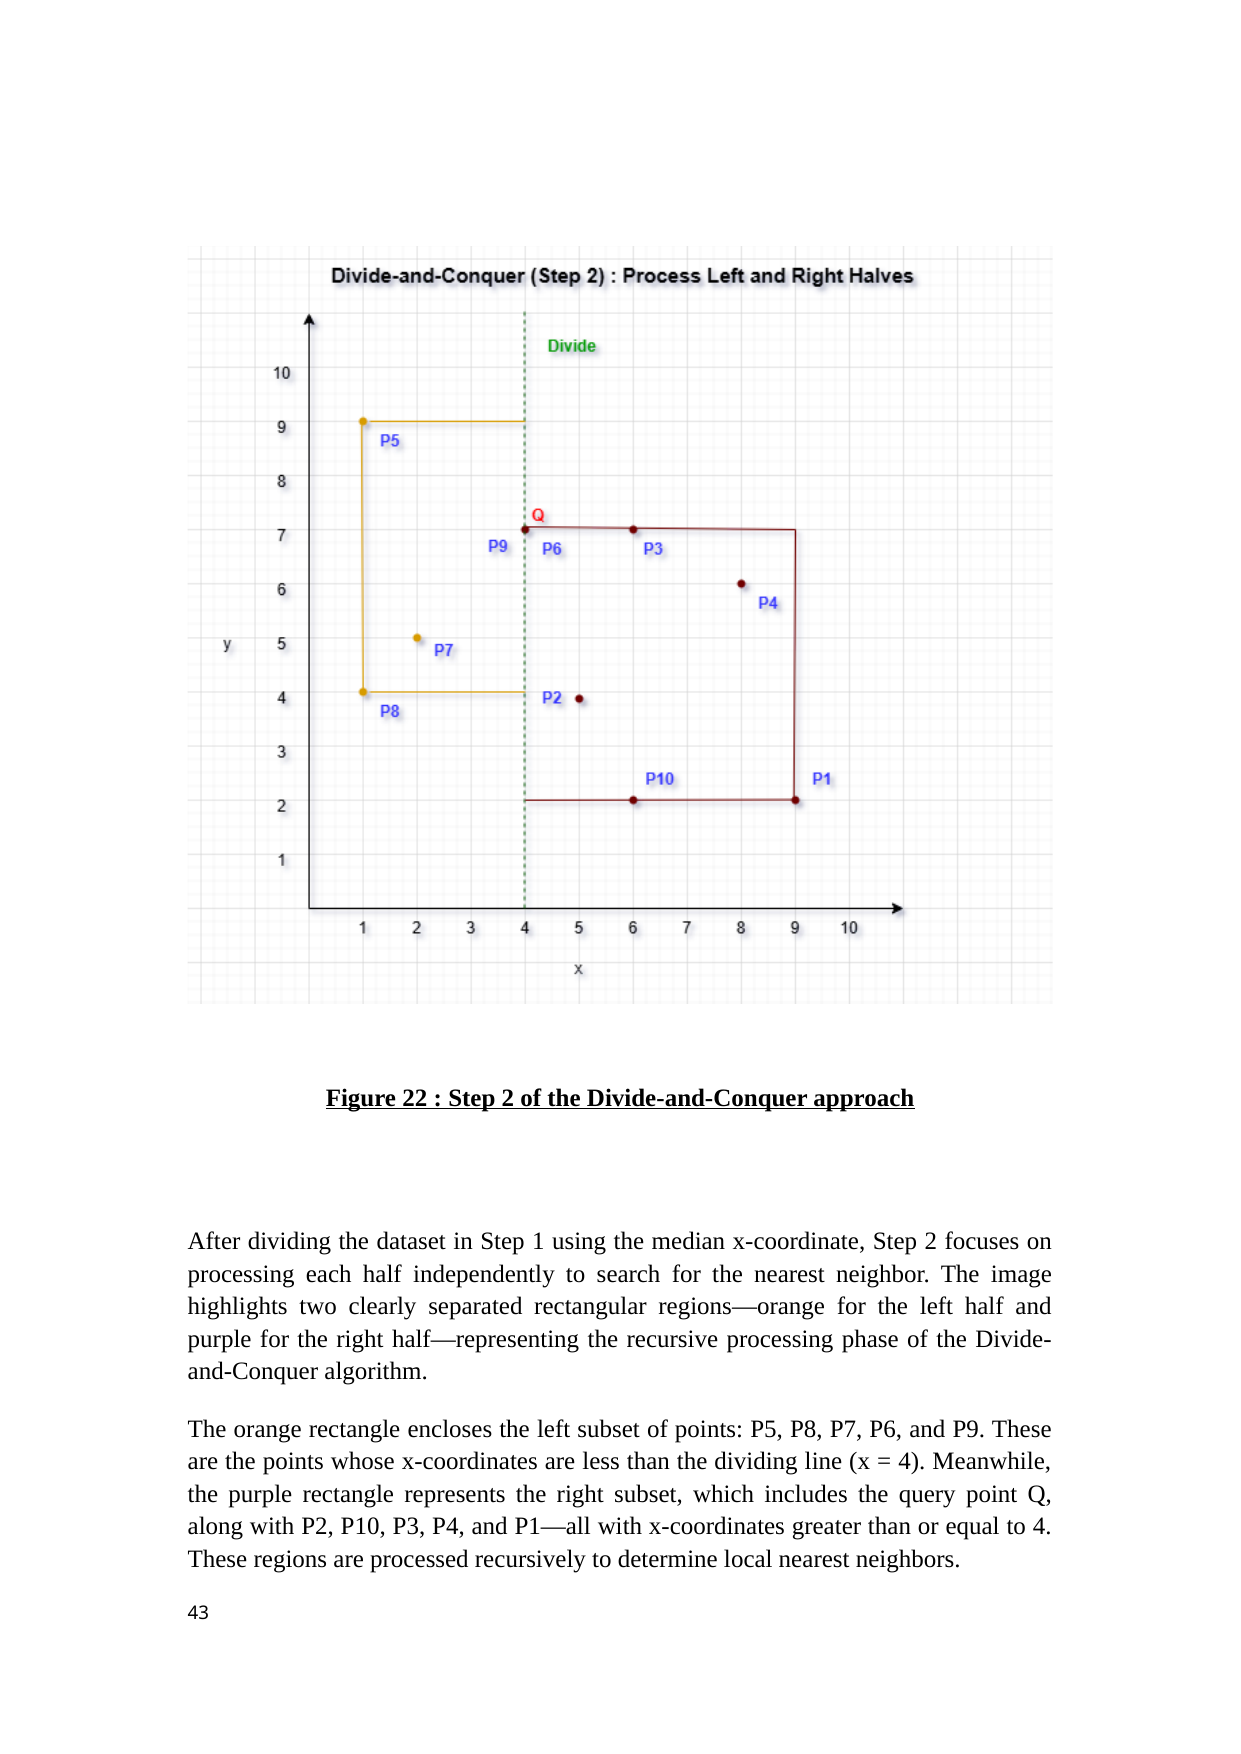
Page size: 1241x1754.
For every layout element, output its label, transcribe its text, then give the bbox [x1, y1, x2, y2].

picture [187, 246, 1053, 1004]
text Figure 22 : Step 2 of the Divide-and-Conquer approach [187, 1081, 1053, 1113]
text The orange rectangle encloses the left subset of points: P5, P8, P7, P6, and P9. These are the points whose x-coordinates are less than the dividing line (x = 4). Meanwhile, the purple rectangle represents the right subset, which includes the query point Q, along with P2, P10, P3, P4, and P1—all with x-coordinates greater than or equal to 4. These regions are processed recursively to determine local nearest neighbors. [187, 1412, 1053, 1574]
text After dividing the dataset in Step 1 using the median x-coordinate, Step 2 focuses on processing each half independently to search for the nearest neighbor. The image highlights two clearly separated rectangular regions—orange for the left half and purple for the right half—representing the recursive processing phase of the Divide-and-Conquer algorithm. [187, 1224, 1053, 1387]
